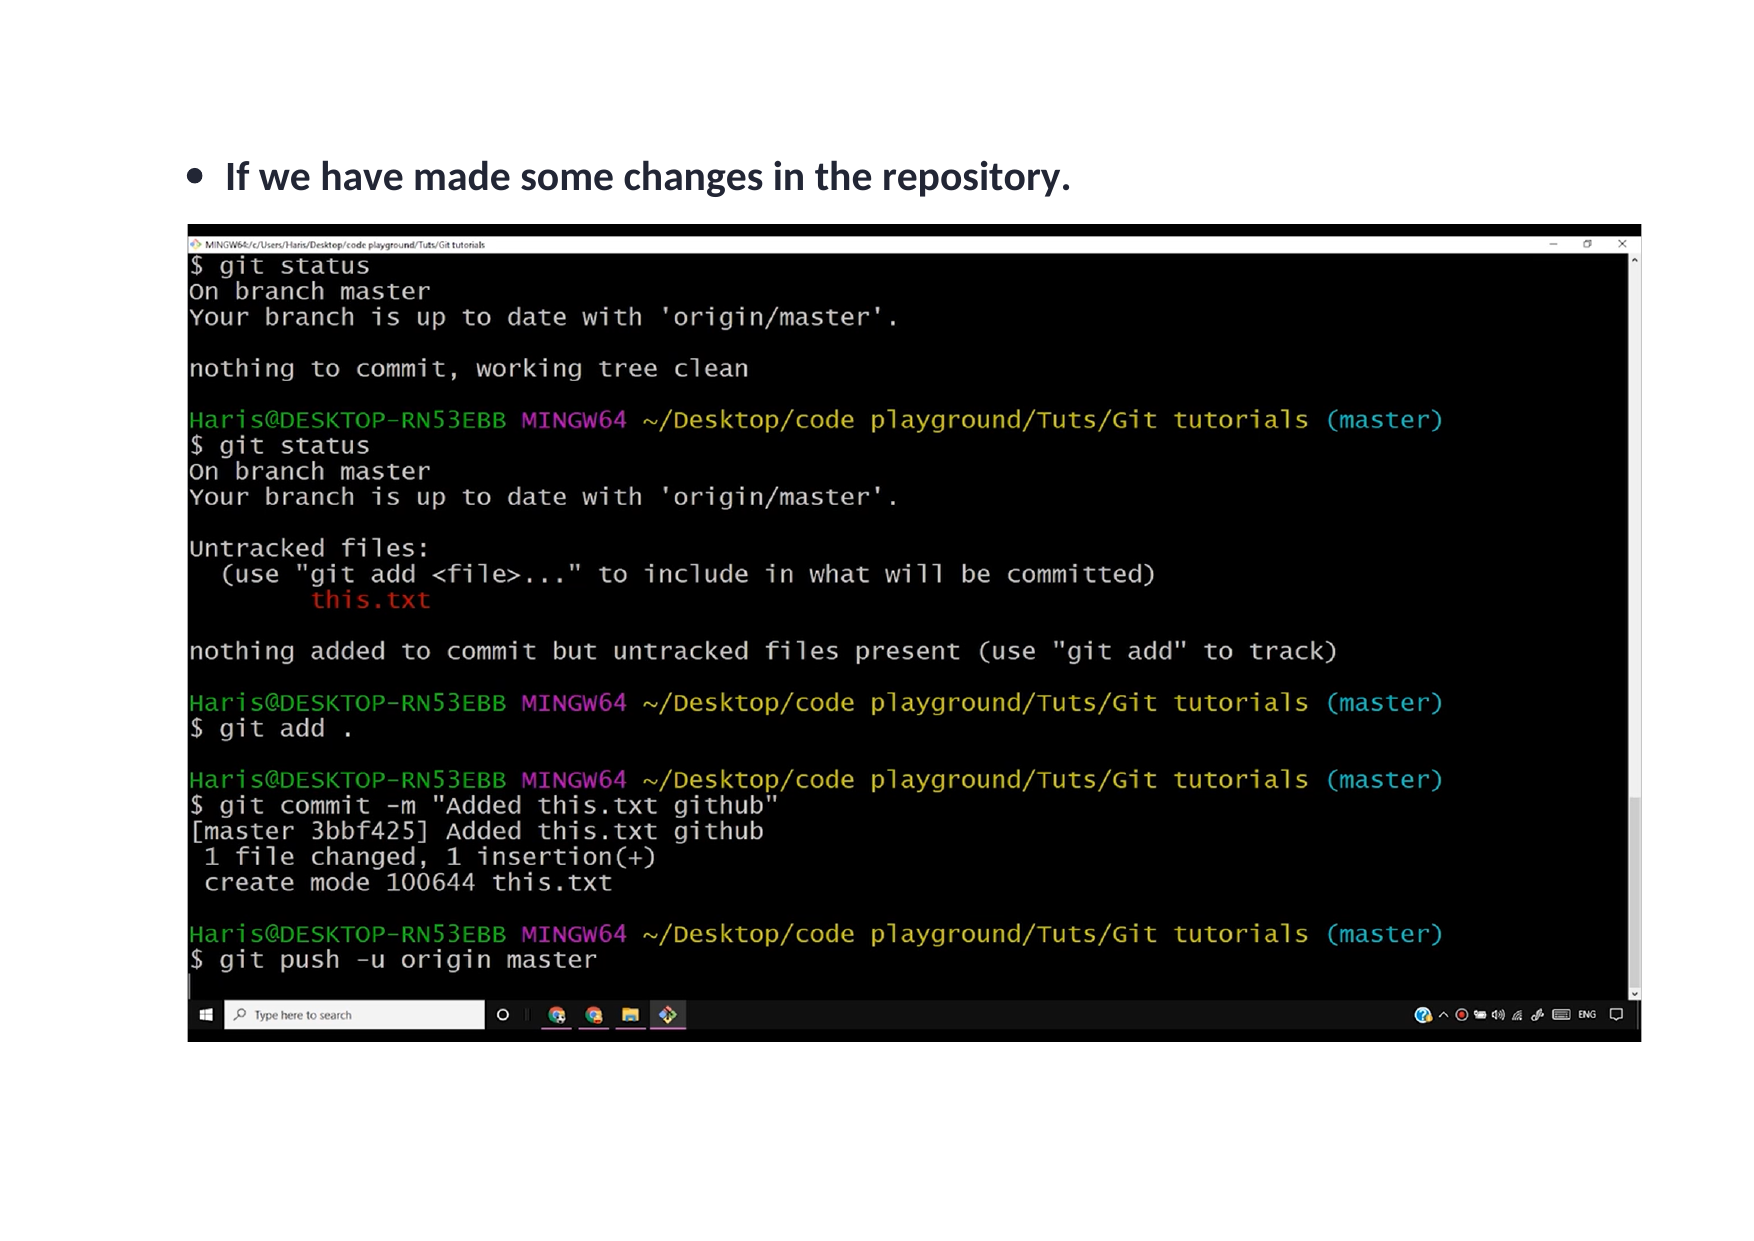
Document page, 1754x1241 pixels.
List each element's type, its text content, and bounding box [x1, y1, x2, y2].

list If we have made some changes in the repository. [187, 150, 1604, 201]
picture [187, 224, 1642, 1042]
